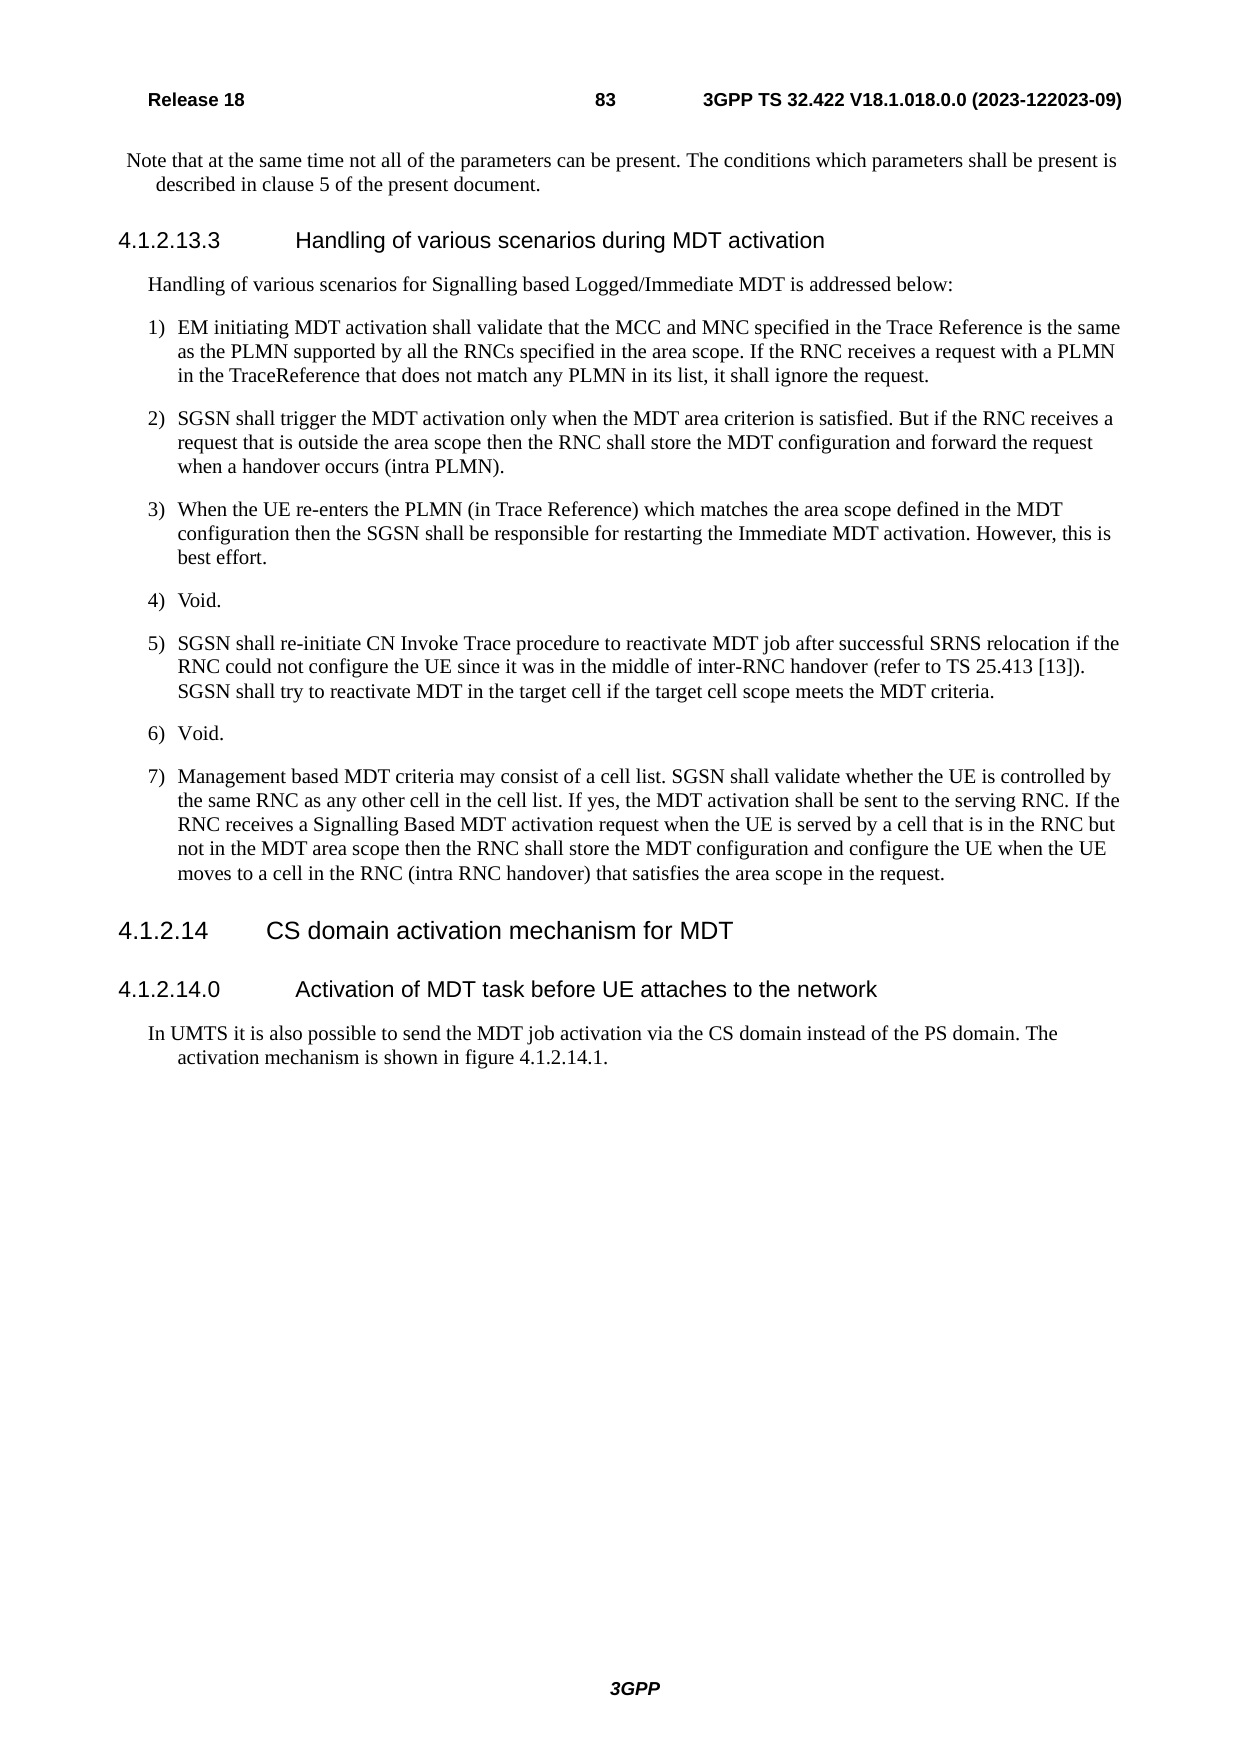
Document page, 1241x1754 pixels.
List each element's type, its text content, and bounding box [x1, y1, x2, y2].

text 2) SGSN shall trigger the MDT activation only when the MDT area criterion is satisfied. But if the RNC receives a request that is outside the area scope then the RNC shall store the MDT configuration and forward the request when a handover occurs (intra PLMN). [148, 406, 1122, 478]
subtitle 4.1.2.14 CS domain activation mechanism for MDT [118, 916, 1122, 944]
text 1) EM initiating MDT activation shall validate that the MCC and MNC specified in the Trace Reference is the same as the PLMN supported by all the RNCs specified in the area scope. If the RNC receives a request with a PLMN in the TraceReference that does not match any PLMN in its list, it shall ignore the request. [148, 315, 1122, 387]
text 3) When the UE re-enters the PLMN (in Trace Reference) which matches the area scope defined in the MDT configuration then the SGSN shall be responsible for restarting the Immediate MDT activation. However, this is best effort. [148, 497, 1122, 569]
text 5) SGSN shall re-initiate CN Invoke Trace procedure to reactivate MDT job after successful SRNS relocation if the RNC could not configure the UE since it was in the middle of inter-RNC handover (refer to TS 25.413 [13]). SGSN shall try to reactivate MDT in the target cell if the target cell scope meets the MDT criteria. [148, 630, 1122, 703]
text 4) Void. [148, 588, 1122, 612]
text In UMTS it is also possible to send the MDT job activation via the CS domain instead of the PS domain. The activation mechanism is shown in figure 4.1.2.14.1. [148, 1021, 1122, 1069]
subtitle 4.1.2.14.0 Activation of MDT task before UE attaches to the network [118, 976, 1122, 1002]
text Handling of various scenarios for Signalling based Logged/Immediate MDT is addressed below: [148, 272, 1122, 296]
subtitle 4.1.2.13.3 Handling of various scenarios during MDT activation [118, 227, 1122, 253]
text Note that at the same time not all of the parameters can be present. The conditions which parameters shall be present is described in clause 5 of the present document. [126, 147, 1122, 196]
text 7) Management based MDT criteria may consist of a cell list. SGSN shall validate whether the UE is controlled by the same RNC as any other cell in the cell list. If yes, the MDT activation shall be sent to the serving RNC. If the RNC receives a Signalling Based MDT activation request when the UE is served by a cell that is in the RNC but not in the MDT area scope then the RNC shall store the MDT configuration and configure the UE when the UE moves to a cell in the RNC (intra RNC handover) that satisfies the area scope in the request. [148, 764, 1122, 884]
text 6) Void. [148, 721, 1122, 745]
